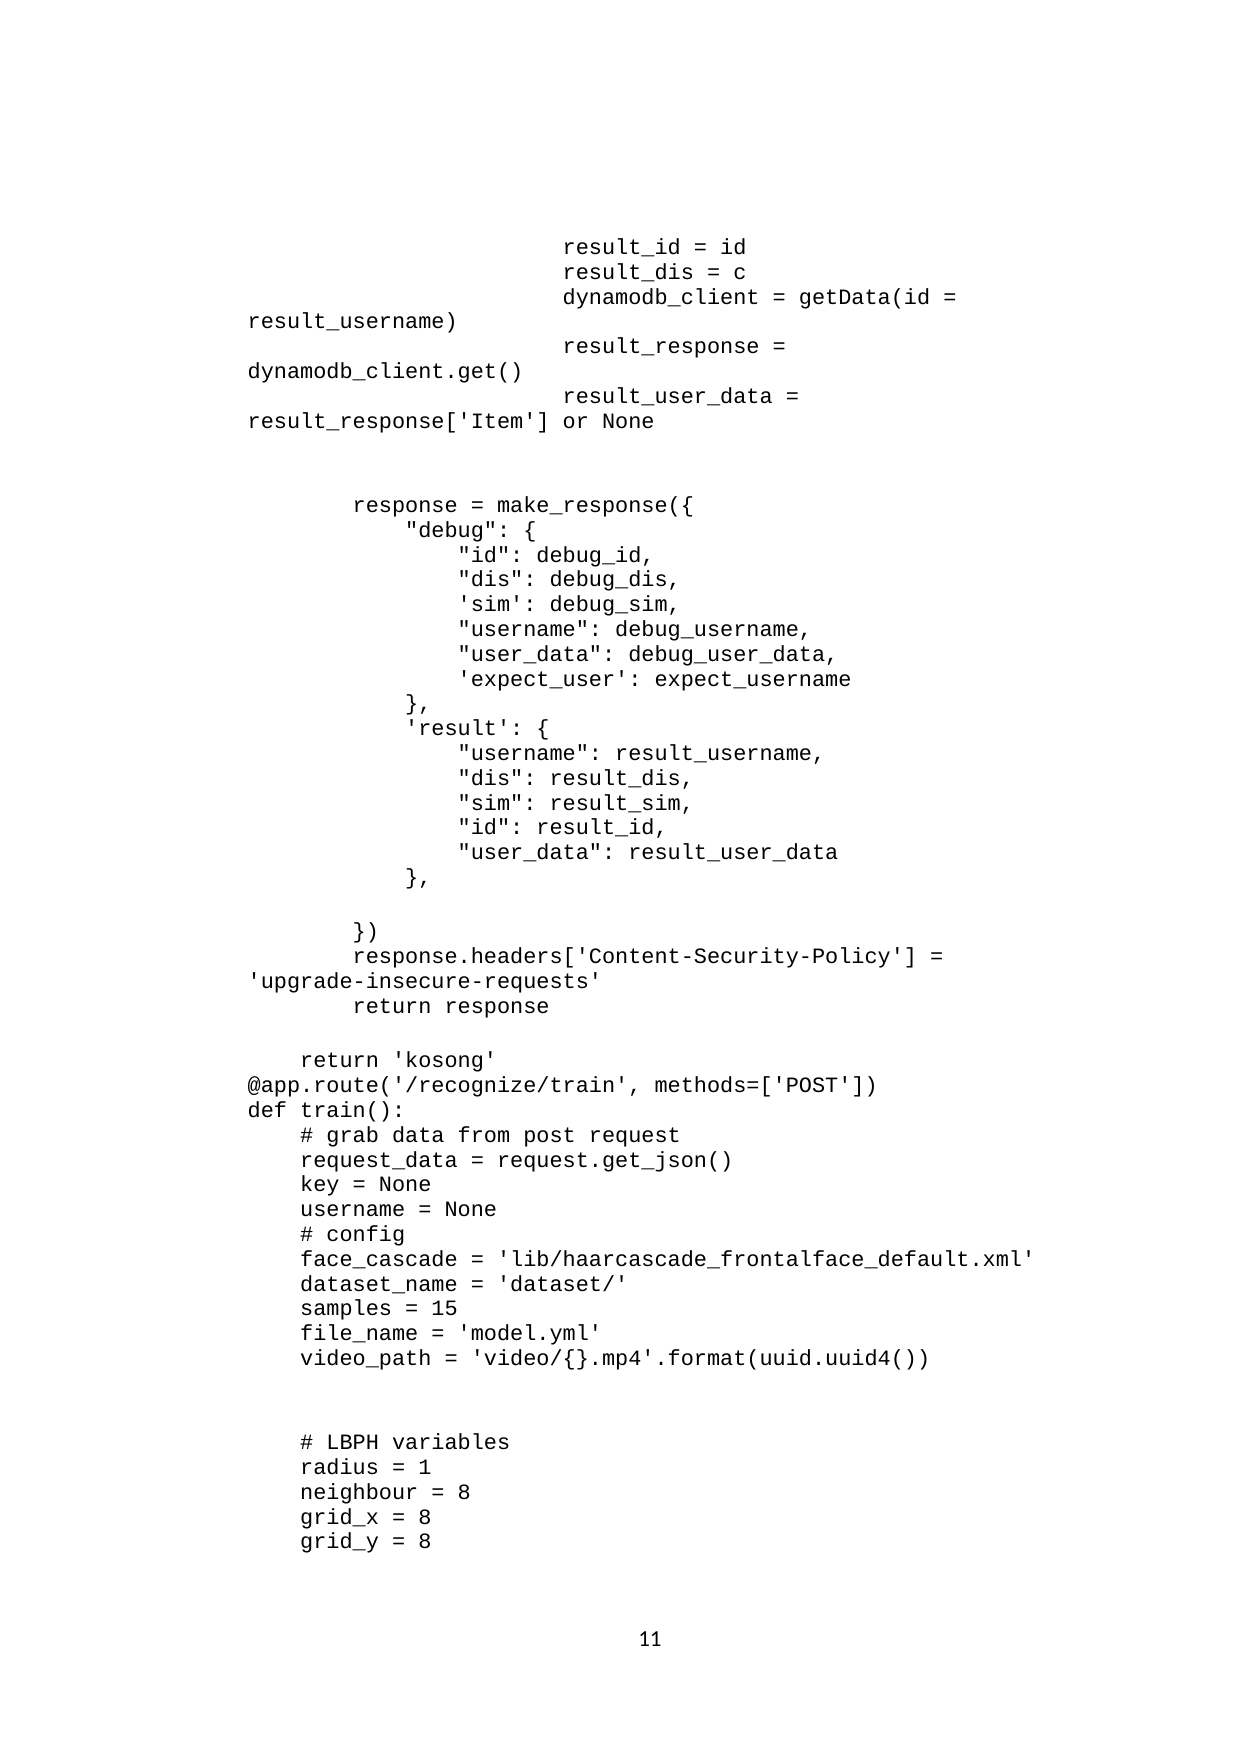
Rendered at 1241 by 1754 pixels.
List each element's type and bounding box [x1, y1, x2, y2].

table_header [236, 236, 1063, 1555]
